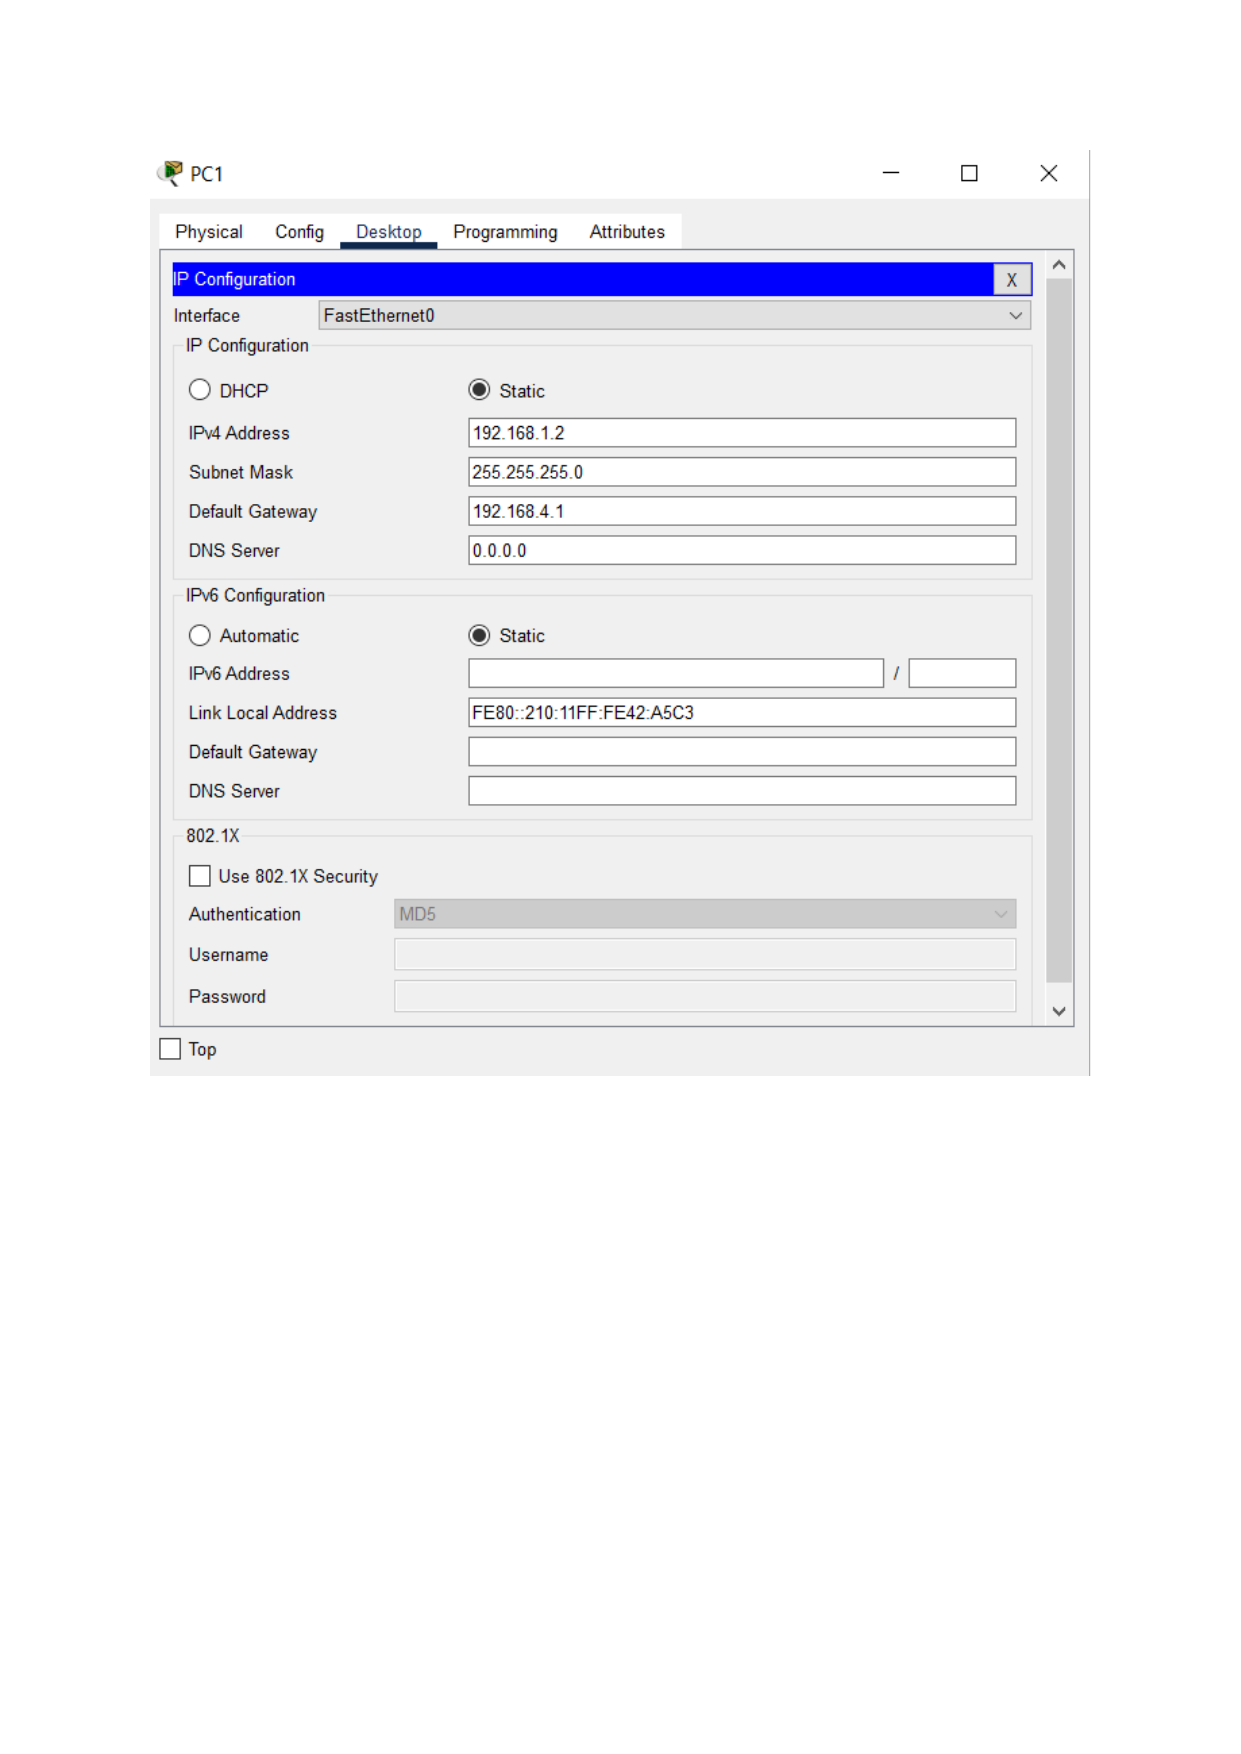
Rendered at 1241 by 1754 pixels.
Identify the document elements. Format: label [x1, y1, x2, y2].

picture [150, 150, 1091, 1076]
